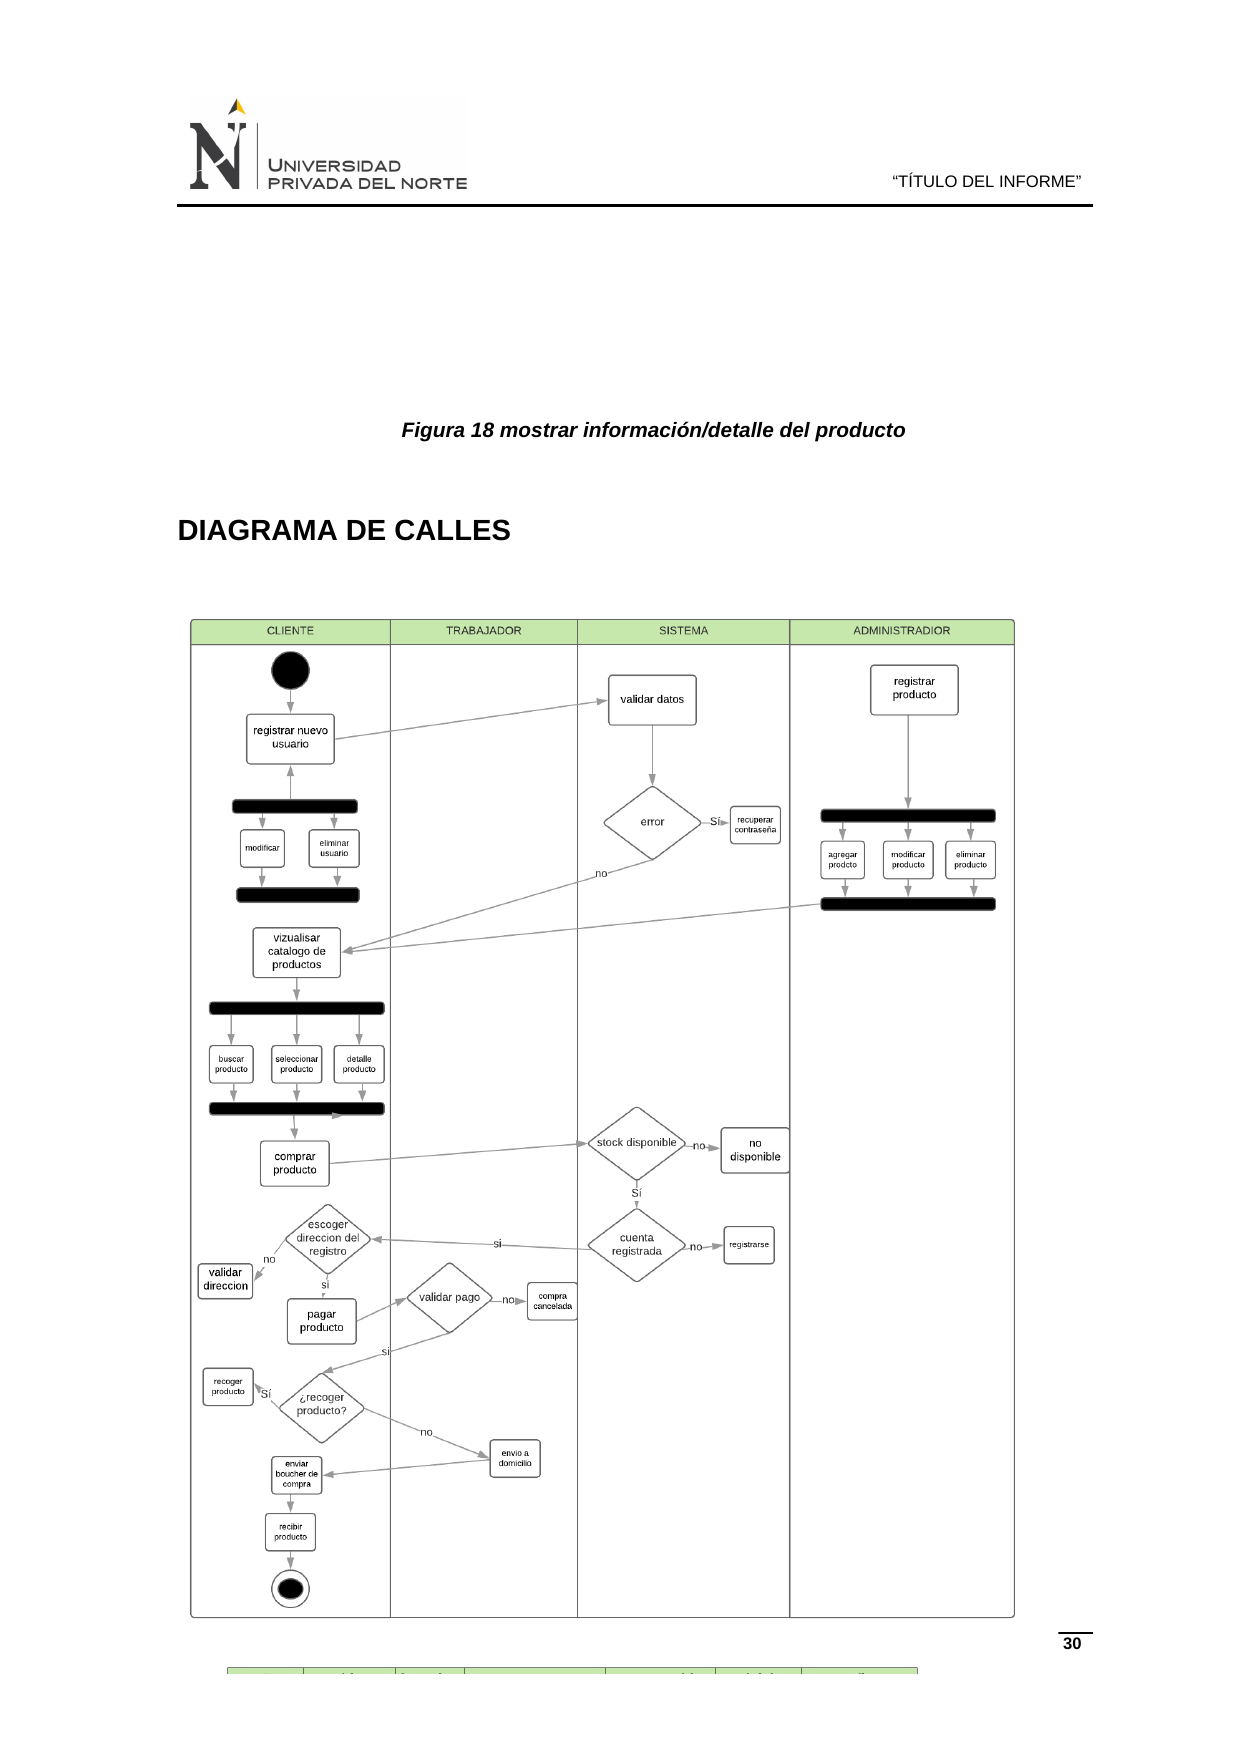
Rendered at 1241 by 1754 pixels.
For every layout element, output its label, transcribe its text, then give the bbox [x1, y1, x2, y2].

picture [143, 580, 1059, 1674]
text DIAGRAMA DE CALLES [177, 513, 1092, 547]
picture [188, 95, 469, 191]
